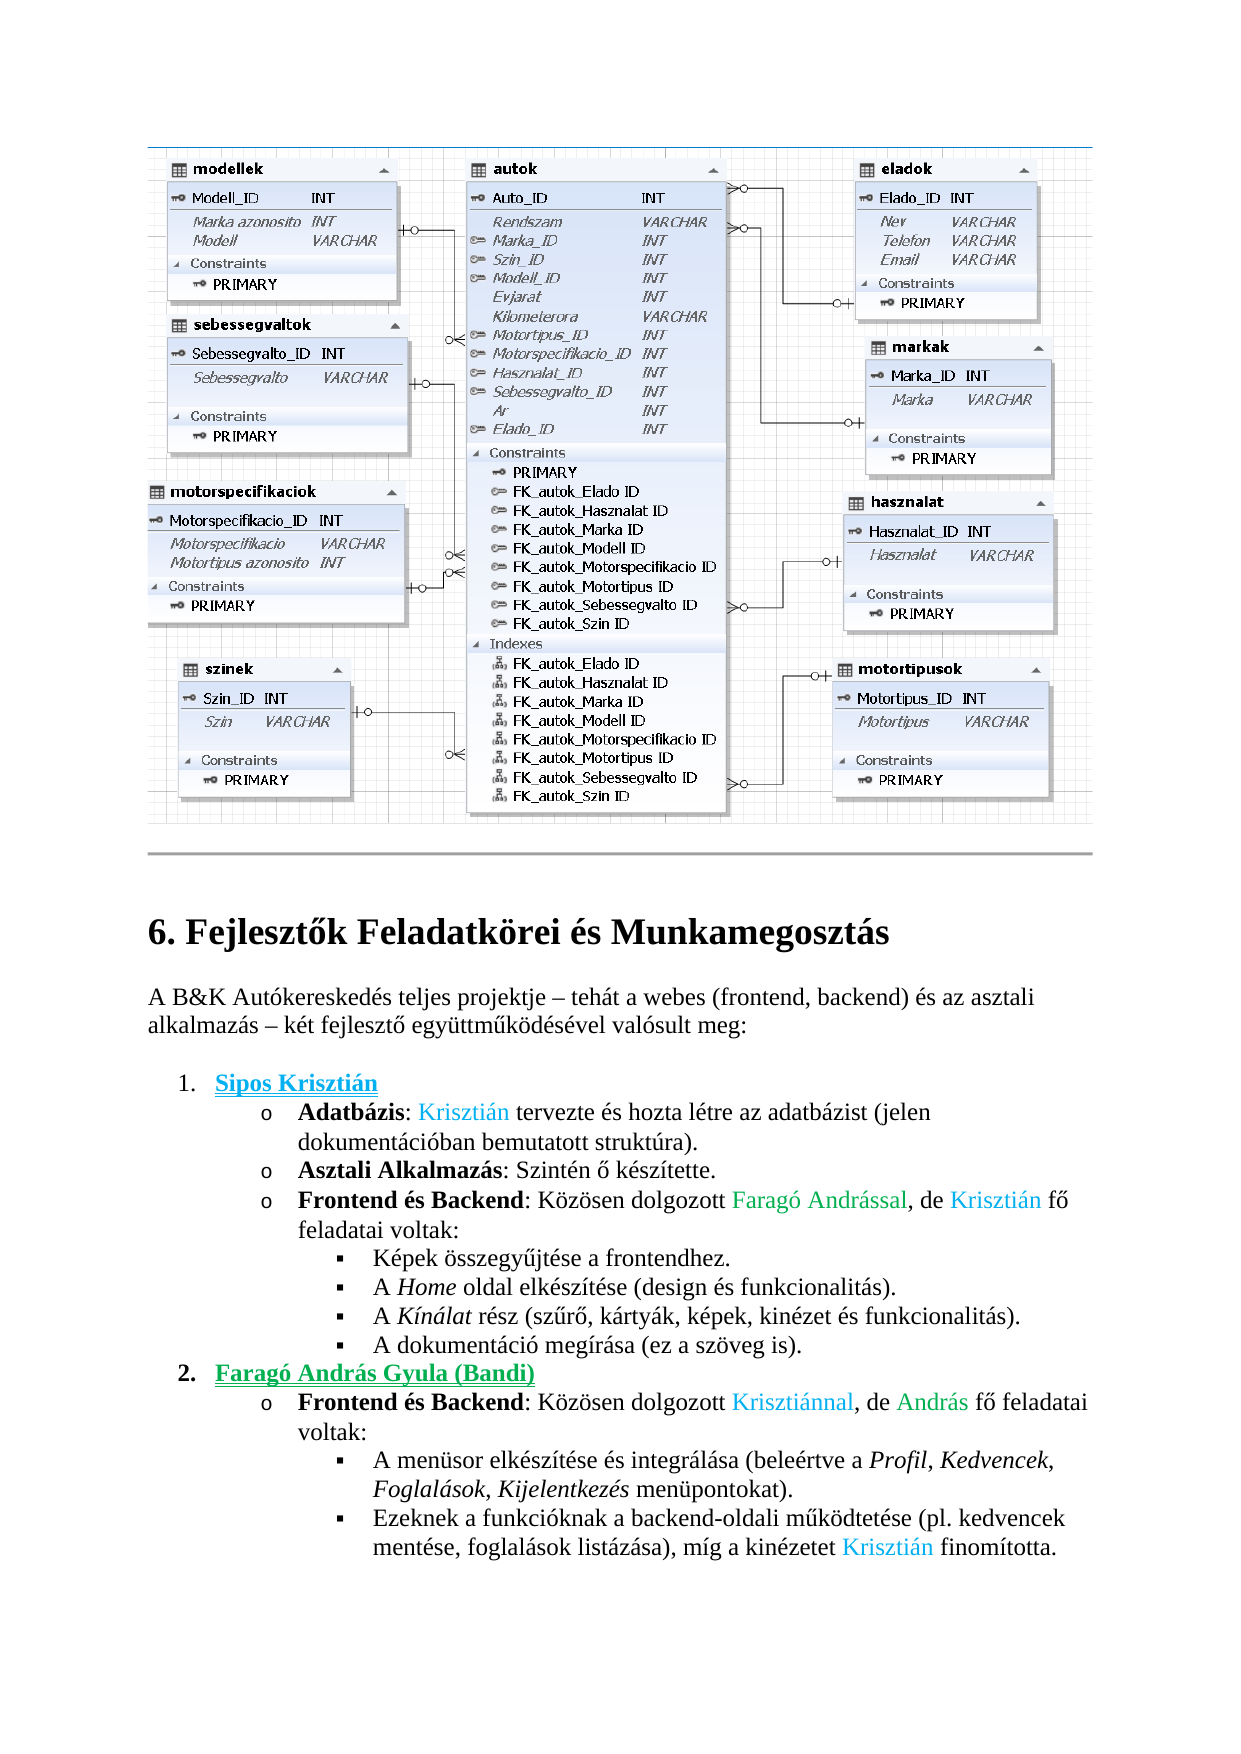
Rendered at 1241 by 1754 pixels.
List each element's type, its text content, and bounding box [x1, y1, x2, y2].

text 6. Fejlesztők Feladatkörei és Munkamegosztás [148, 909, 1093, 953]
list A dokumentáció megírása (ez a szöveg is). [335, 1330, 1093, 1358]
list Sipos Krisztián [177, 1068, 1093, 1097]
list Asztali Alkalmazás: Szintén ő készítette. [260, 1156, 1093, 1185]
text A B&K Autókereskedés teljes projektje – tehát a webes (frontend, backend) és az asztali alkalmazás – két fejlesztő együttműködésével valósult meg: [148, 982, 1093, 1039]
list Faragó András Gyula (Bandi) [177, 1358, 1093, 1387]
list Képek összegyűjtése a frontendhez. [335, 1243, 1093, 1272]
list Frontend és Backend: Közösen dolgozott Krisztiánnal, de András fő feladatai voltak: [260, 1387, 1093, 1446]
list A menüsor elkészítése és integrálása (beleértve a Profil, Kedvencek, Foglalások, Kijelentkezés menüpontokat). [335, 1446, 1093, 1503]
list A Home oldal elkészítése (design és funkcionalitás). [335, 1272, 1093, 1301]
list Ezeknek a funkcióknak a backend-oldali működtetése (pl. kedvencek mentése, foglalások listázása), míg a kinézetet Krisztián finomította. [335, 1503, 1093, 1561]
list A Kínálat rész (szűrő, kártyák, képek, kinézet és funkcionalitás). [335, 1301, 1093, 1330]
picture [147, 147, 1093, 824]
list Frontend és Backend: Közösen dolgozott Faragó Andrással, de Krisztián fő feladatai voltak: [260, 1185, 1093, 1243]
list Adatbázis: Krisztián tervezte és hozta létre az adatbázist (jelen dokumentációban bemutatott struktúra). [260, 1097, 1093, 1156]
